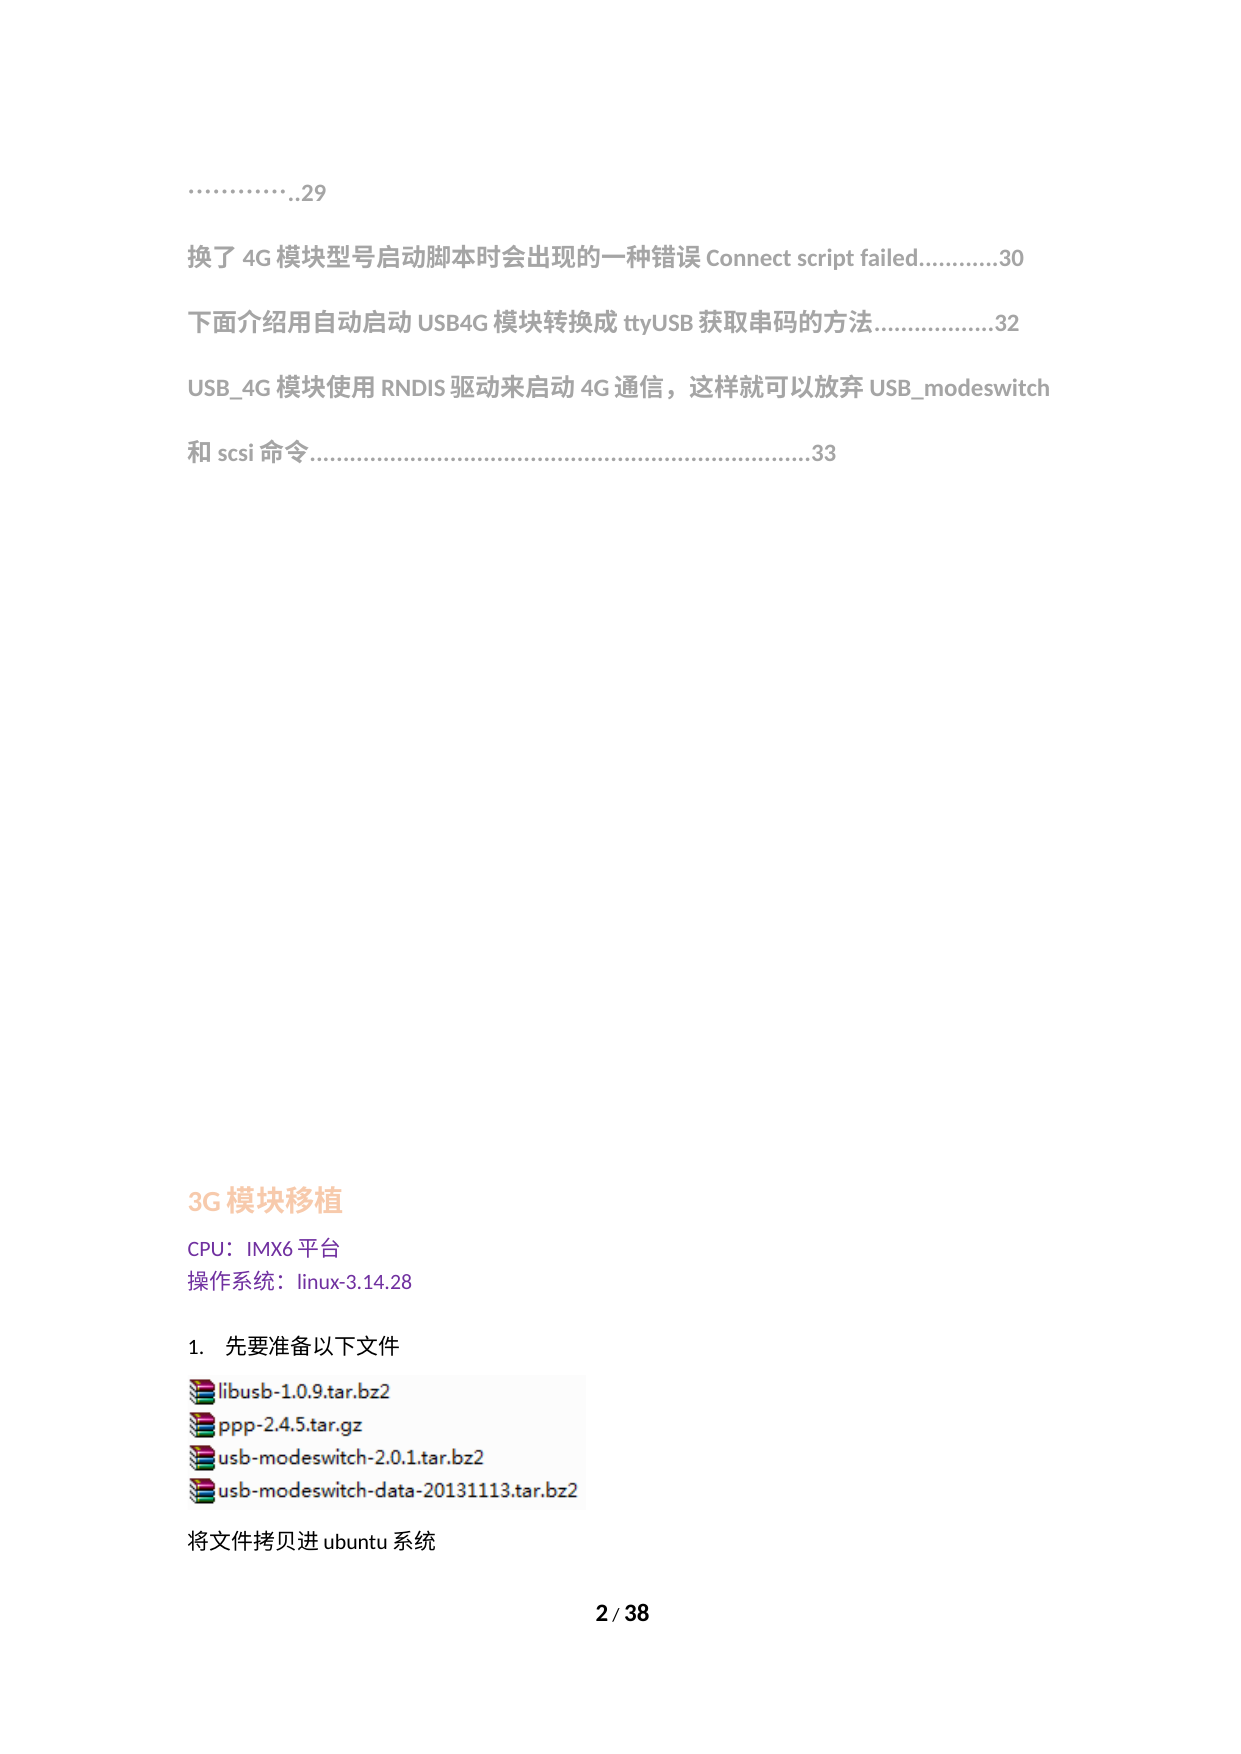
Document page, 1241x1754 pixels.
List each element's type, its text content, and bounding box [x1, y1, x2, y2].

list 先要准备以下文件 [187, 1328, 1053, 1361]
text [187, 158, 1053, 223]
text USB_4G模块使用RNDIS驱动来启动4G通信，这样就可以放弃USB_modeswitch和scsi命令...........................................................................33 [187, 353, 1053, 483]
text 将文件拷贝进ubuntu系统 [187, 1523, 1053, 1556]
text CPU：IMX6平台 [187, 1231, 1053, 1263]
text 操作系统：linux-3.14.28 [187, 1263, 1053, 1296]
text 3G模块移植 [187, 1166, 1053, 1231]
picture [187, 1375, 586, 1510]
text 下面介绍用自动启动USB4G模块转换成ttyUSB获取串码的方法..................32 [187, 288, 1053, 353]
text 换了4G模块型号启动脚本时会出现的一种错误Connect script failed............30 [187, 223, 1053, 288]
